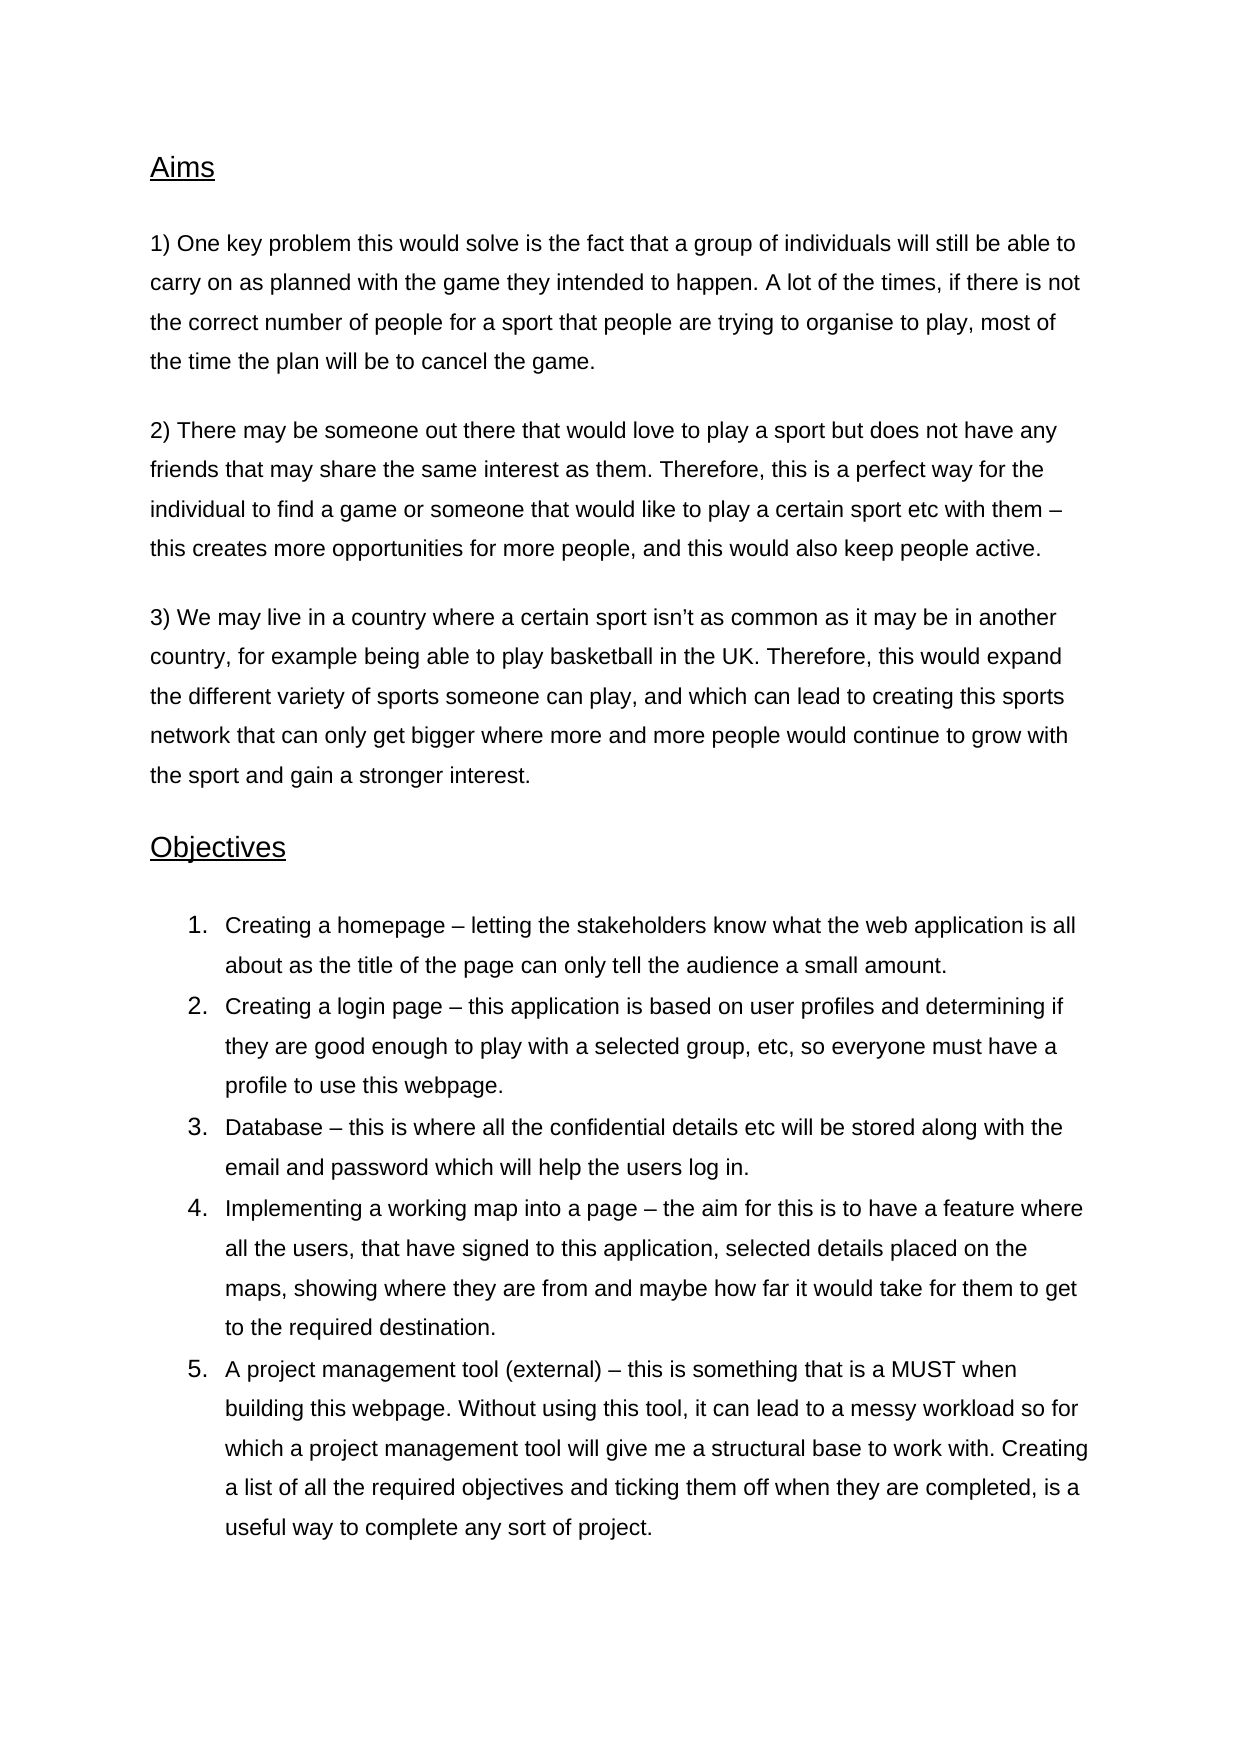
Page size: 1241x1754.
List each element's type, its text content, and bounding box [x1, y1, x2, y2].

list Creating a login page – this application is based on user profiles and determining if they are good enough to play with a selected group, etc, so everyone must have a profile to use this webpage. [187, 991, 1090, 1099]
list Database – this is where all the confidential details etc will be stored along with the email and password which will help the users log in. [187, 1112, 1090, 1180]
text 3) We may live in a country where a certain sport isn’t as common as it may be in another country, for example being able to play basketball in the UK. Therefore, this would expand the different variety of sports someone can play, and which can lead to creating this sports network that can only get bigger where more and more people would continue to grow with the sport and gain a stronger interest. [150, 604, 1090, 788]
list Implementing a working map into a page – the aim for this is to have a feature where all the users, that have signed to this application, selected details placed on the maps, showing where they are from and maybe how far it would take for them to get to the required destination. [187, 1193, 1090, 1340]
text 1) One key problem this would solve is the fact that a group of individuals will still be able to carry on as planned with the game they intended to happen. A lot of the times, if there is not the correct number of people for a sport that people are trying to organise to play, most of the time the plan will be to cancel the game. [150, 229, 1090, 374]
text 2) There may be someone out there that would love to play a sport but does not have any friends that may share the same interest as them. Therefore, this is a perfect way for the individual to find a game or someone that would like to play a certain sport etc with them – this creates more opportunities for more people, and this would also keep people active. [150, 417, 1090, 561]
subtitle Aims [150, 150, 1090, 183]
list Creating a homepage – letting the stakeholders know what the web application is all about as the title of the page can only tell the audience a small amount. [187, 910, 1090, 978]
list A project management tool (external) – this is something that is a MUST when building this webpage. Without using this tool, it can lead to a messy workload so for which a project management tool will give me a structural base to work with. Creating a list of all the required objectives and ticking them off when they are completed, is a useful way to complete any sort of project. [187, 1353, 1090, 1540]
subtitle Objectives [150, 830, 1090, 864]
